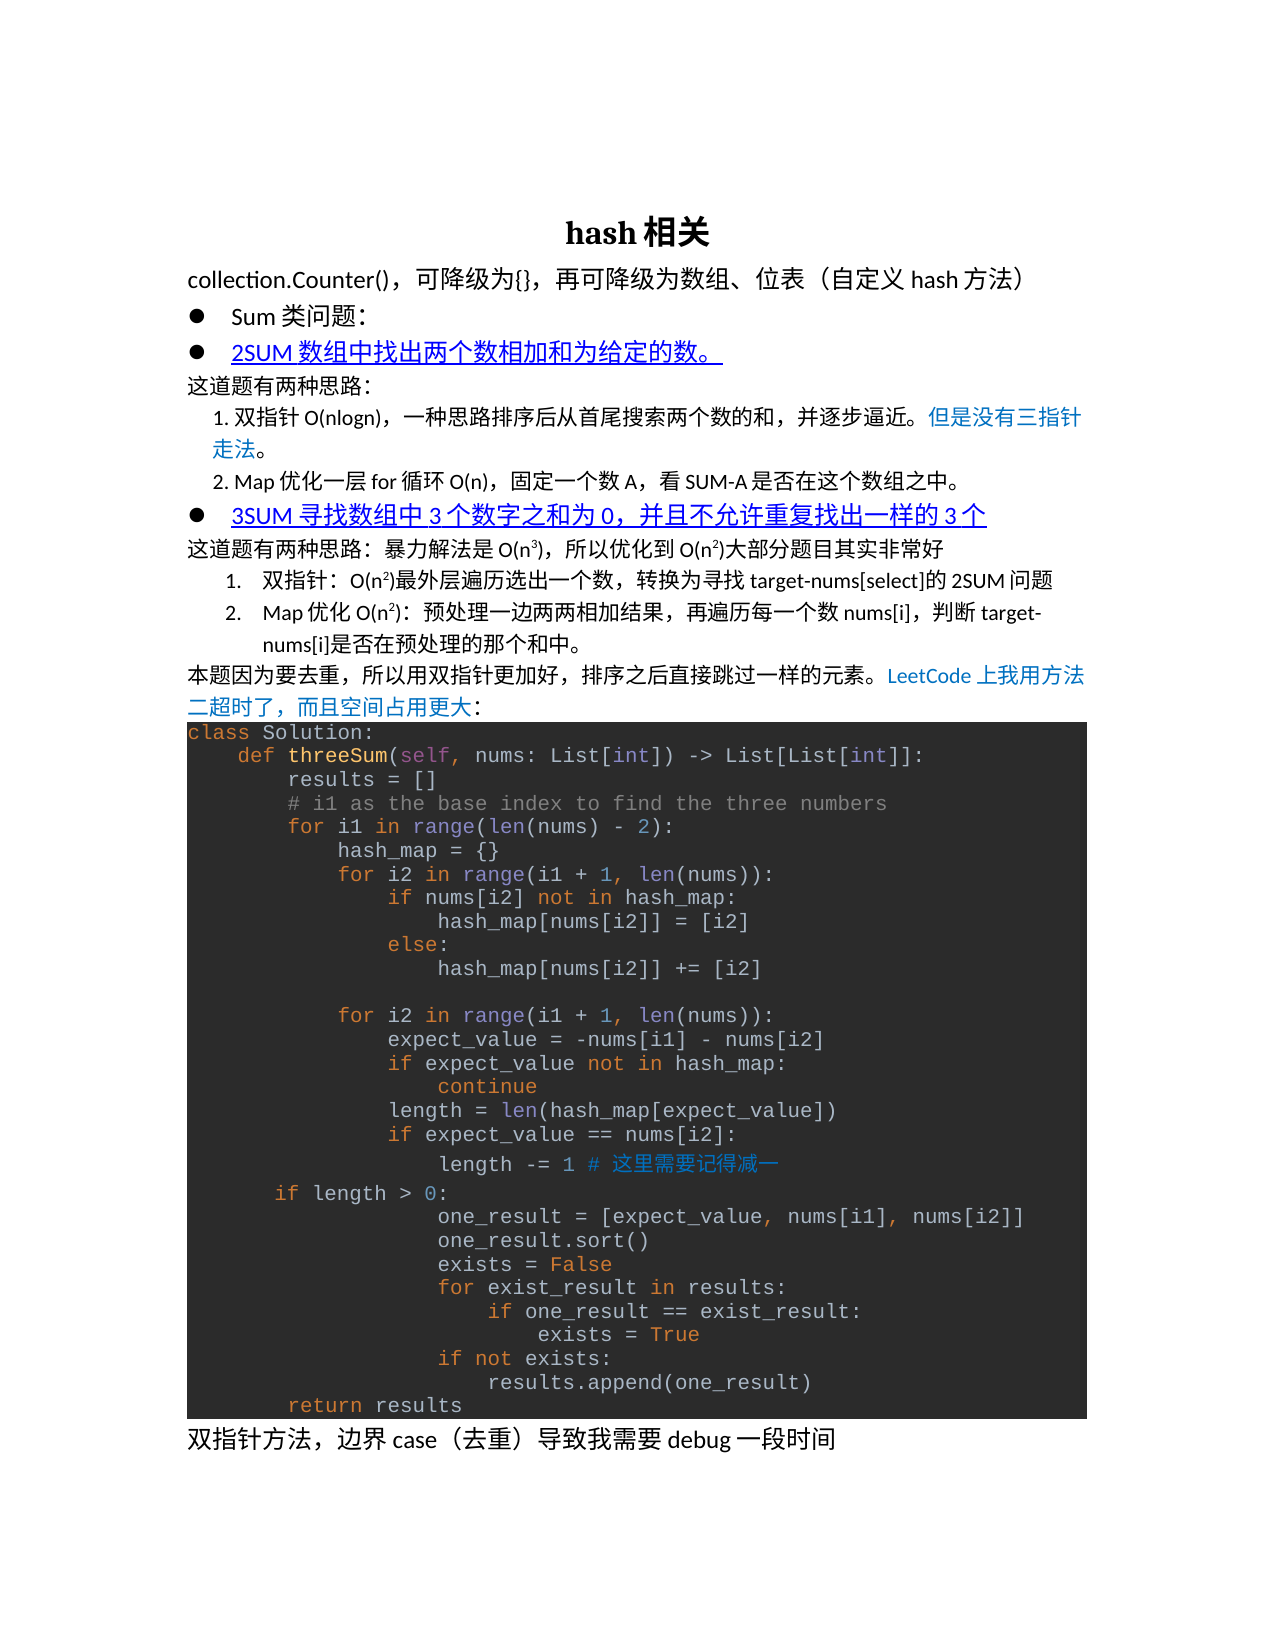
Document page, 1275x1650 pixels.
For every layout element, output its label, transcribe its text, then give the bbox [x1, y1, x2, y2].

list 3SUM 寻找数组中3个数字之和为0，并且不允许重复找出一样的3个 [187, 495, 1087, 532]
text collection.Counter()，可降级为{}，再可降级为数组、位表（自定义hash方法） [187, 260, 1087, 296]
text 本题因为要去重，所以用双指针更加好，排序之后直接跳过一样的元素。LeetCode上我用方法二超时了，而且空间占用更大： [187, 658, 1087, 722]
text 2. Map优化一层for循环O(n)，固定一个数A，看SUM-A是否在这个数组之中。 [212, 464, 1087, 495]
list 2SUM数组中找出两个数相加和为给定的数。 [187, 332, 1087, 369]
text 这道题有两种思路：暴力解法是O(n3)，所以优化到O(n2)大部分题目其实非常好 [187, 532, 1087, 563]
text 双指针方法，边界case（去重）导致我需要debug一段时间 [187, 1419, 1087, 1455]
text class Solution: def threeSum(self, nums: List[int]) -> List[List[int]]: results = [] # i1 as the base index to find the three numbers for i1 in range(len(nums) - 2): hash_map = {} for i2 in range(i1 + 1, len(nums)): if nums[i2] not in hash_map: hash_map[nums[i2]] = [i2] else: hash_map[nums[i2]] += [i2] for i2 in range(i1 + 1, len(nums)): expect_value = -nums[i1] - nums[i2] if expect_value not in hash_map: continue length = len(hash_map[expect_value]) if expect_value == nums[i2]: length -= 1 # 这里需要记得减一 if length > 0: one_result = [expect_value, nums[i1], nums[i2]] one_result.sort() exists = False for exist_result in results: if one_result == exist_result: exists = True if not exists: results.append(one_result) return results [187, 722, 1087, 1419]
title hash相关 [187, 206, 1087, 254]
text 1. 双指针O(nlogn)，一种思路排序后从首尾搜索两个数的和，并逐步逼近。但是没有三指针走法。 [212, 400, 1087, 464]
text 这道题有两种思路： [187, 369, 1087, 400]
list 双指针：O(n2)最外层遍历选出一个数，转换为寻找target-nums[select]的2SUM问题 [225, 563, 1087, 595]
list Map优化O(n2)：预处理一边两两相加结果，再遍历每一个数nums[i]，判断target-nums[i]是否在预处理的那个和中。 [225, 595, 1087, 658]
list Sum类问题： [187, 296, 1087, 332]
